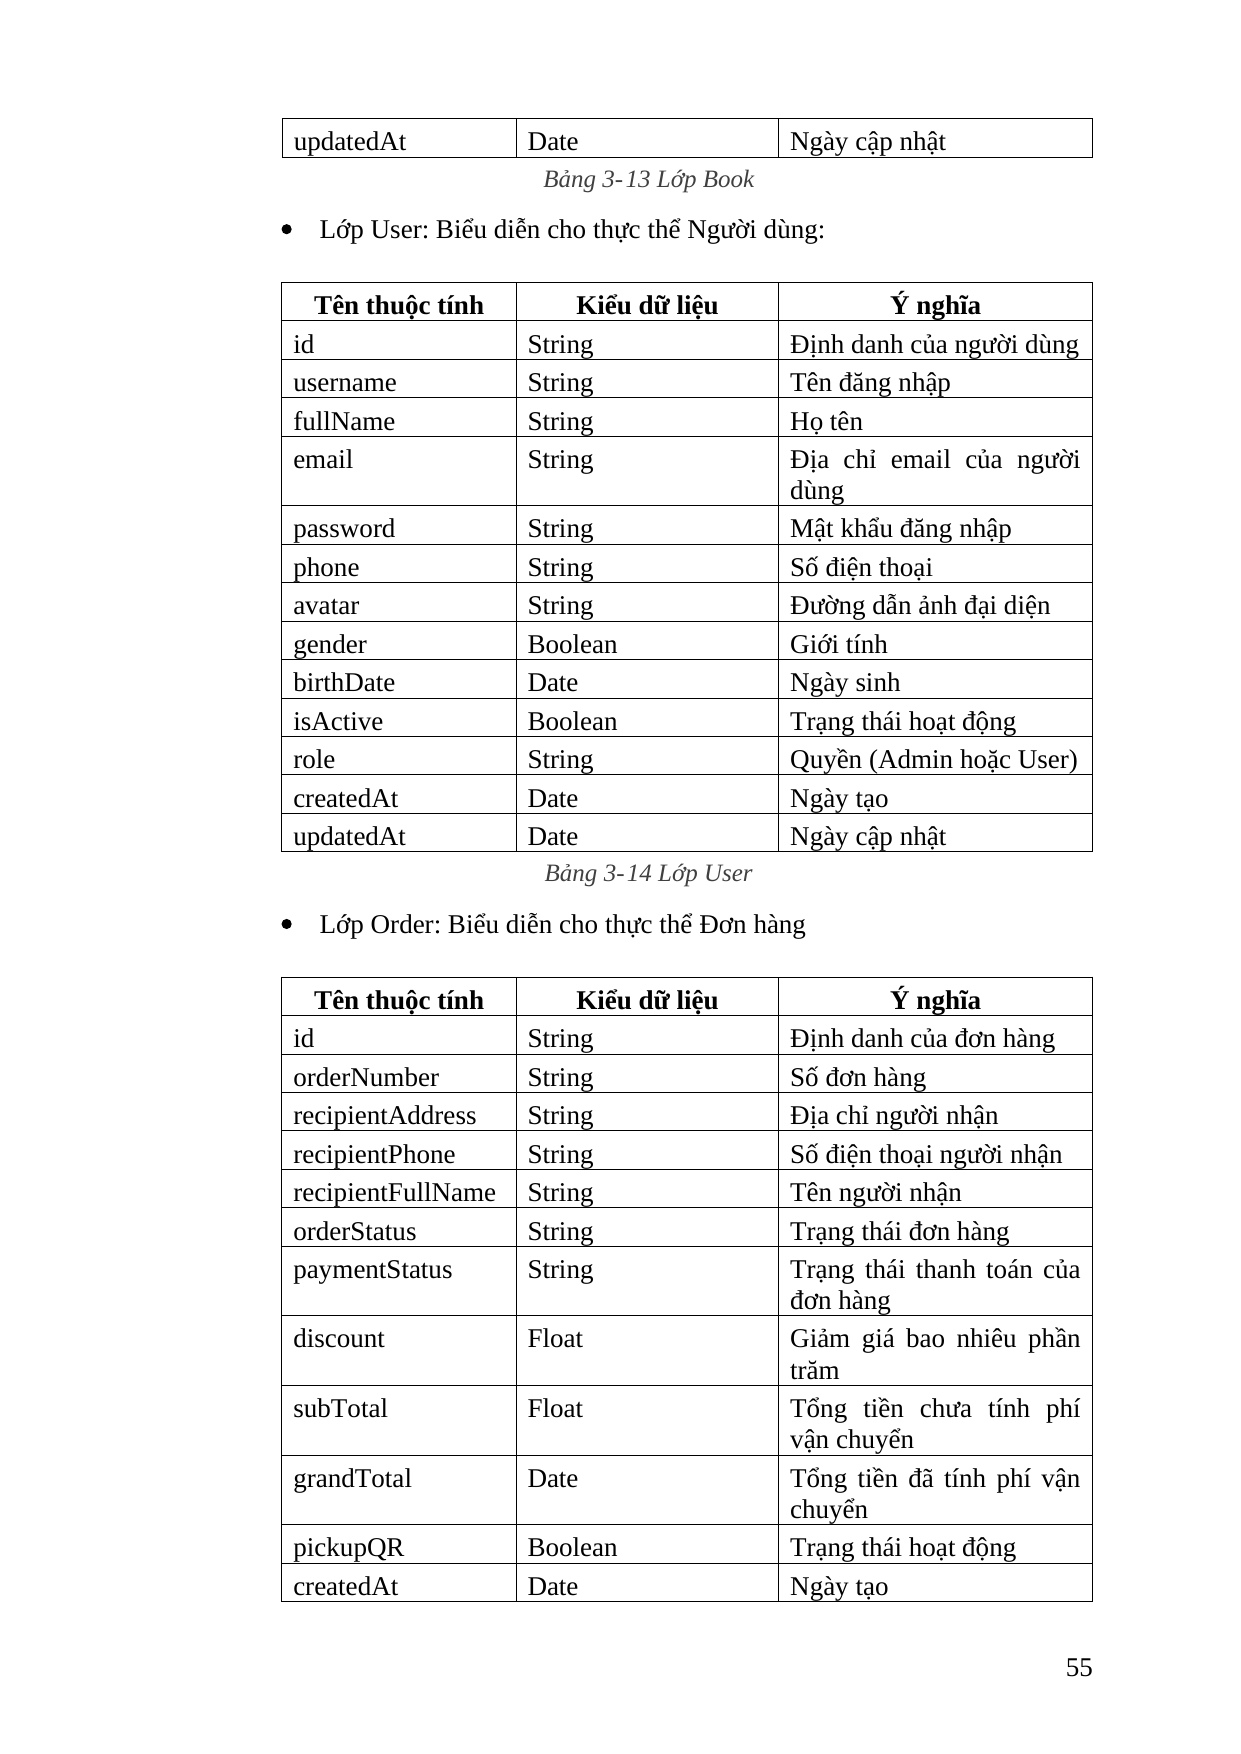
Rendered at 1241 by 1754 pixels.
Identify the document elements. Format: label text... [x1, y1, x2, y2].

table_cell Địa chỉ email của người dùng [779, 437, 1092, 505]
table_cell Tổng tiền đã tính phí vận chuyển [779, 1456, 1092, 1524]
table_cell username [282, 360, 516, 397]
table_cell Ngày cập nhật [779, 814, 1092, 851]
table_cell Tổng tiền chưa tính phí vận chuyển [779, 1386, 1092, 1454]
table_cell Trạng thái đơn hàng [779, 1208, 1092, 1246]
table_header Tên thuộc tính [282, 283, 516, 320]
table_cell orderStatus [282, 1208, 516, 1246]
table_cell String [517, 437, 778, 505]
table_cell Ngày tạo [779, 775, 1092, 813]
table_cell String [517, 360, 778, 397]
table_cell Ngày tạo [779, 1564, 1092, 1601]
table_header Ý nghĩa [779, 283, 1092, 320]
table_cell String [517, 398, 778, 436]
table_cell Ngày sinh [779, 660, 1092, 697]
table_cell Boolean [517, 1525, 778, 1562]
table_cell orderNumber [282, 1055, 516, 1092]
table_cell phone [282, 545, 516, 582]
table_cell grandTotal [282, 1456, 516, 1524]
table_cell String [517, 321, 778, 359]
table_cell Giảm giá bao nhiêu phần trăm [779, 1316, 1092, 1385]
table_cell String [517, 1055, 778, 1092]
table_cell Trạng thái thanh toán của đơn hàng [779, 1247, 1092, 1315]
table_header Tên thuộc tính [282, 978, 516, 1015]
table_cell subTotal [282, 1386, 516, 1454]
table_cell id [282, 1016, 516, 1053]
table_cell paymentStatus [282, 1247, 516, 1315]
table_cell createdAt [282, 775, 516, 813]
table_cell discount [282, 1316, 516, 1385]
table_cell Số điện thoại người nhận [779, 1131, 1092, 1169]
table_cell Đường dẫn ảnh đại diện [779, 583, 1092, 621]
table_cell password [282, 506, 516, 544]
table_cell Mật khẩu đăng nhập [779, 506, 1092, 544]
table_cell Ngày cập nhật [779, 119, 1092, 157]
table_cell email [282, 437, 516, 505]
table_cell Số điện thoại [779, 545, 1092, 582]
table_cell Date [517, 1456, 778, 1524]
table_cell String [517, 1170, 778, 1207]
table_cell pickupQR [282, 1525, 516, 1562]
table_cell Định danh của đơn hàng [779, 1016, 1092, 1053]
table_cell Trạng thái hoạt động [779, 699, 1092, 736]
table_cell String [517, 545, 778, 582]
table_cell Date [517, 814, 778, 851]
table_cell Quyền (Admin hoặc User) [779, 737, 1092, 774]
table_cell Địa chỉ người nhận [779, 1093, 1092, 1130]
table_cell createdAt [282, 1564, 516, 1601]
table_cell Trạng thái hoạt động [779, 1525, 1092, 1562]
table_cell Float [517, 1386, 778, 1454]
table_cell String [517, 1208, 778, 1246]
table_cell String [517, 1016, 778, 1053]
table_cell Date [517, 660, 778, 697]
table_cell String [517, 1093, 778, 1130]
table_cell updatedAt [283, 119, 516, 157]
table_cell String [517, 737, 778, 774]
table_cell Giới tính [779, 622, 1092, 659]
table_cell recipientAddress [282, 1093, 516, 1130]
table_cell Float [517, 1316, 778, 1385]
table_cell Tên đăng nhập [779, 360, 1092, 397]
table_cell Date [517, 119, 778, 157]
table_cell id [282, 321, 516, 359]
table_cell Date [517, 775, 778, 813]
table_cell isActive [282, 699, 516, 736]
table_cell gender [282, 622, 516, 659]
table_cell recipientPhone [282, 1131, 516, 1169]
table_cell avatar [282, 583, 516, 621]
table_cell String [517, 1131, 778, 1169]
text Bảng 3-14 Lớp User [207, 858, 1092, 887]
table_header Kiểu dữ liệu [517, 978, 778, 1015]
table_cell String [517, 583, 778, 621]
table_cell Định danh của người dùng [779, 321, 1092, 359]
table_cell Số đơn hàng [779, 1055, 1092, 1092]
table_cell birthDate [282, 660, 516, 697]
table_cell updatedAt [282, 814, 516, 851]
table_cell Boolean [517, 622, 778, 659]
table_cell recipientFullName [282, 1170, 516, 1207]
table_header Kiểu dữ liệu [517, 283, 778, 320]
table_cell fullName [282, 398, 516, 436]
list Lớp Order: Biểu diễn cho thực thể Đơn hàng [282, 908, 1092, 939]
table_header Ý nghĩa [779, 978, 1092, 1015]
table_cell Họ tên [779, 398, 1092, 436]
table_cell String [517, 1247, 778, 1315]
table_cell role [282, 737, 516, 774]
table_cell Tên người nhận [779, 1170, 1092, 1207]
table_cell Boolean [517, 699, 778, 736]
text Bảng 3-13 Lớp Book [207, 164, 1092, 193]
table_cell String [517, 506, 778, 544]
table_cell Date [517, 1564, 778, 1601]
list Lớp User: Biểu diễn cho thực thể Người dùng: [282, 213, 1092, 245]
